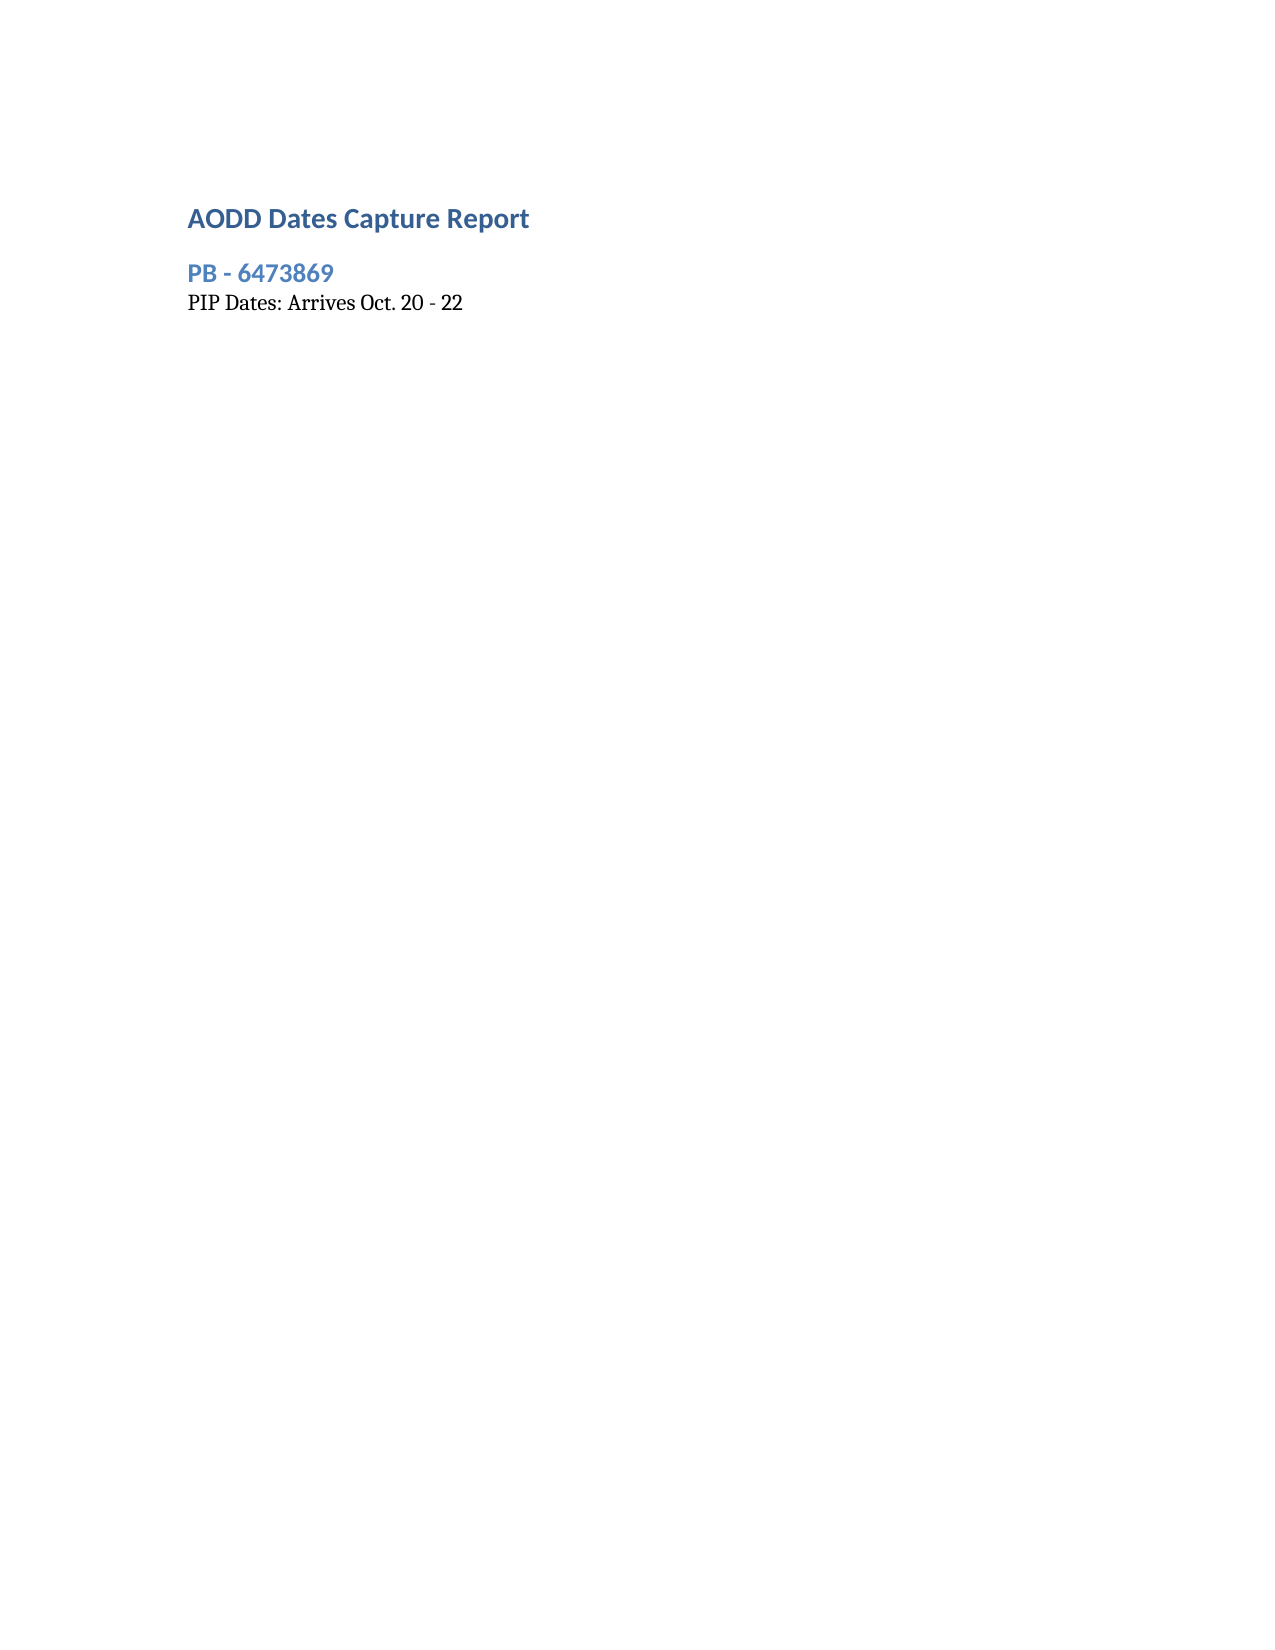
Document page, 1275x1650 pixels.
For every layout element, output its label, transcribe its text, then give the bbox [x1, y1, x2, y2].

subtitle AODD Dates Capture Report [187, 200, 1087, 236]
subtitle PB - 6473869 [187, 256, 1087, 289]
text PIP Dates: Arrives Oct. 20 - 22 [187, 289, 1087, 316]
